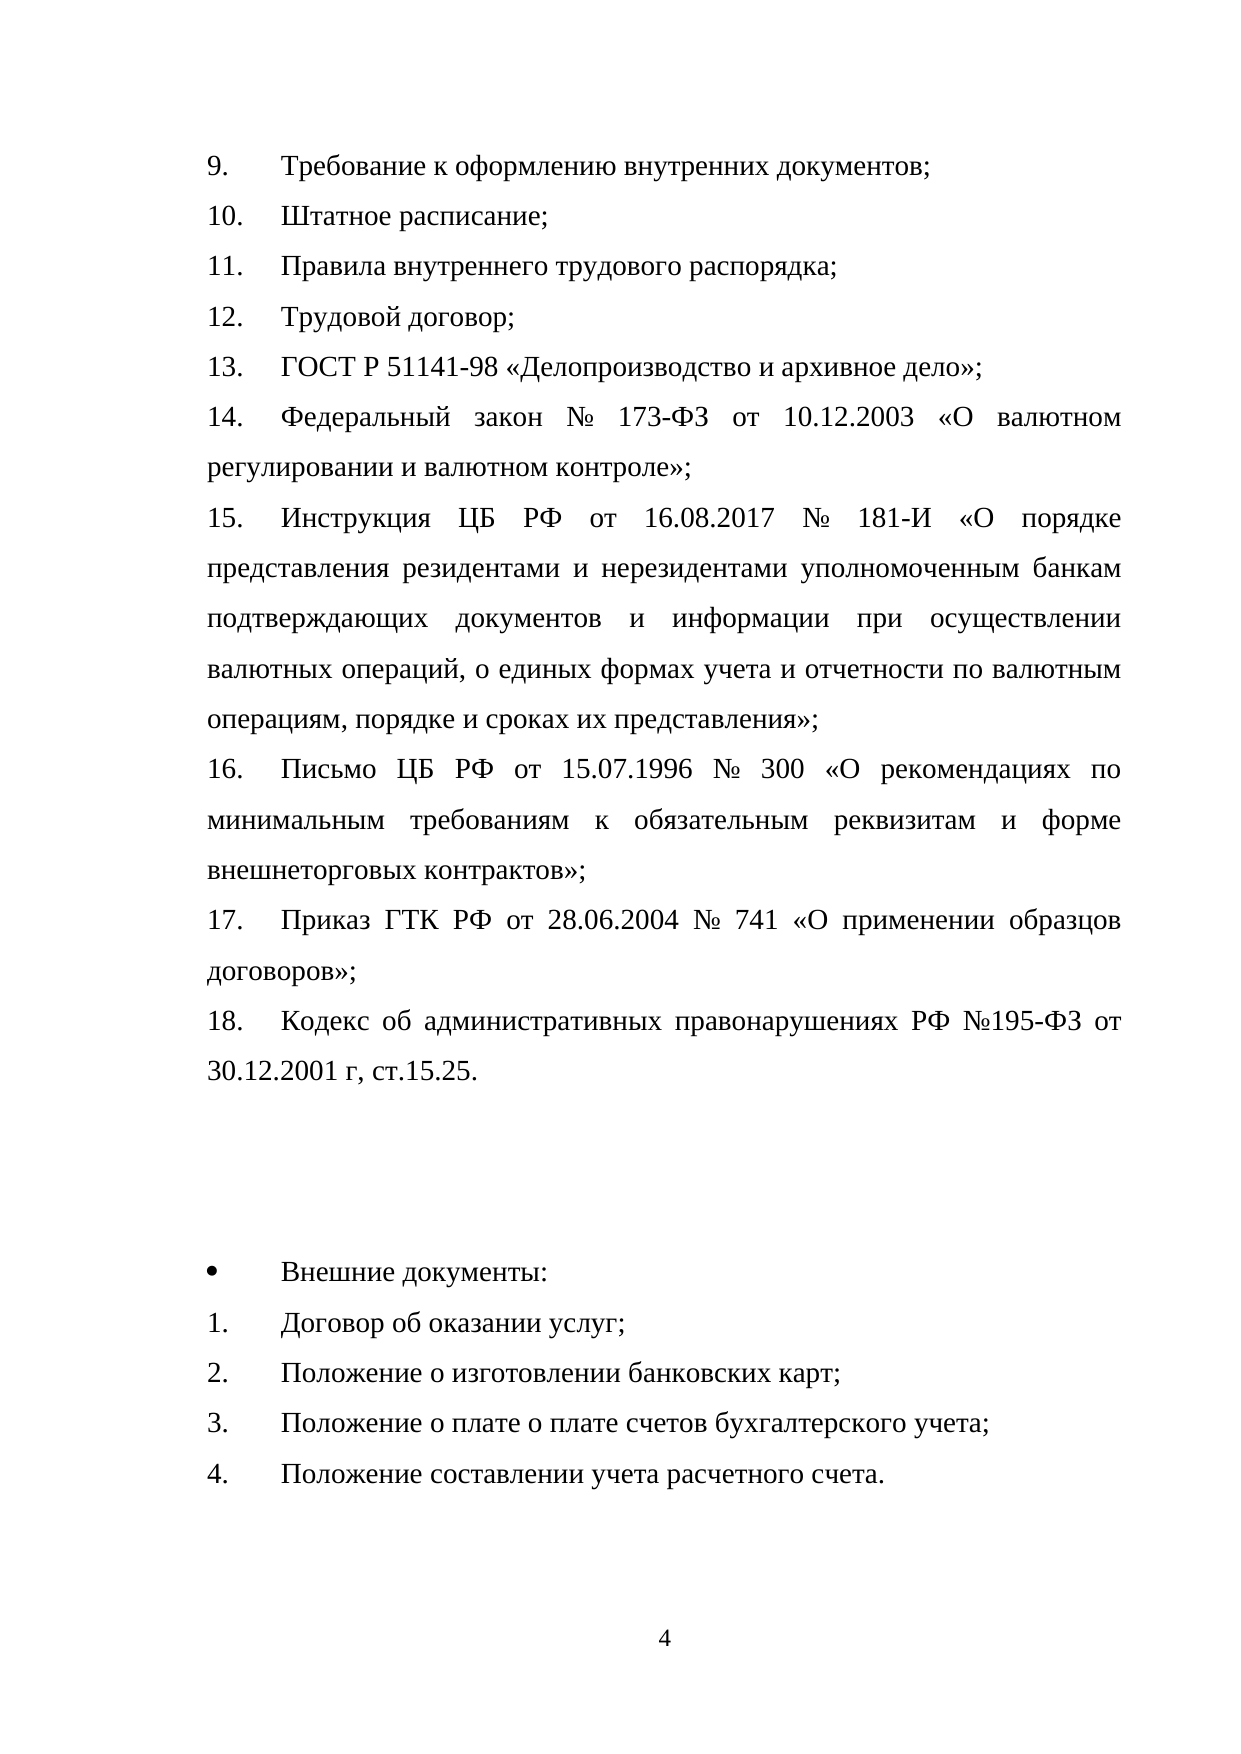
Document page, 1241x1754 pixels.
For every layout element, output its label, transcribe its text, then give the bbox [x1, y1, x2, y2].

list Требование к оформлению внутренних документов; [207, 148, 1122, 181]
list Трудовой договор; [207, 299, 1122, 332]
list Штатное расписание; [207, 198, 1122, 232]
list Приказ ГТК РФ от 28.06.2004 № 741 «О применении образцов договоров»; [207, 902, 1122, 986]
list Письмо ЦБ РФ от 15.07.1996 № 300 «О рекомендациях по минимальным требованиям к обязательным реквизитам и форме внешнеторговых контрактов»; [207, 751, 1122, 886]
list Положение о изготовлении банковских карт; [207, 1355, 1122, 1389]
list Правила внутреннего трудового распорядка; [207, 248, 1122, 282]
list Положение составлении учета расчетного счета. [207, 1456, 1122, 1489]
list Федеральный закон № 173-ФЗ от 10.12.2003 «О валютном регулировании и валютном контроле»; [207, 399, 1122, 483]
list Внешние документы: [207, 1254, 1122, 1288]
list Положение о плате о плате счетов бухгалтерского учета; [207, 1406, 1122, 1439]
list Договор об оказании услуг; [207, 1305, 1122, 1338]
list Кодекс об административных правонарушениях РФ №195-ФЗ от 30.12.2001 г, ст.15.25. [207, 1003, 1122, 1087]
list ГОСТ Р 51141-98 «Делопроизводство и архивное дело»; [207, 349, 1122, 382]
list Инструкция ЦБ РФ от 16.08.2017 № 181-И «О порядке представления резидентами и нерезидентами уполномоченным банкам подтверждающих документов и информации при осуществлении валютных операций, о единых формах учета и отчетности по валютным операциям, порядке и сроках их представления»; [207, 500, 1122, 735]
